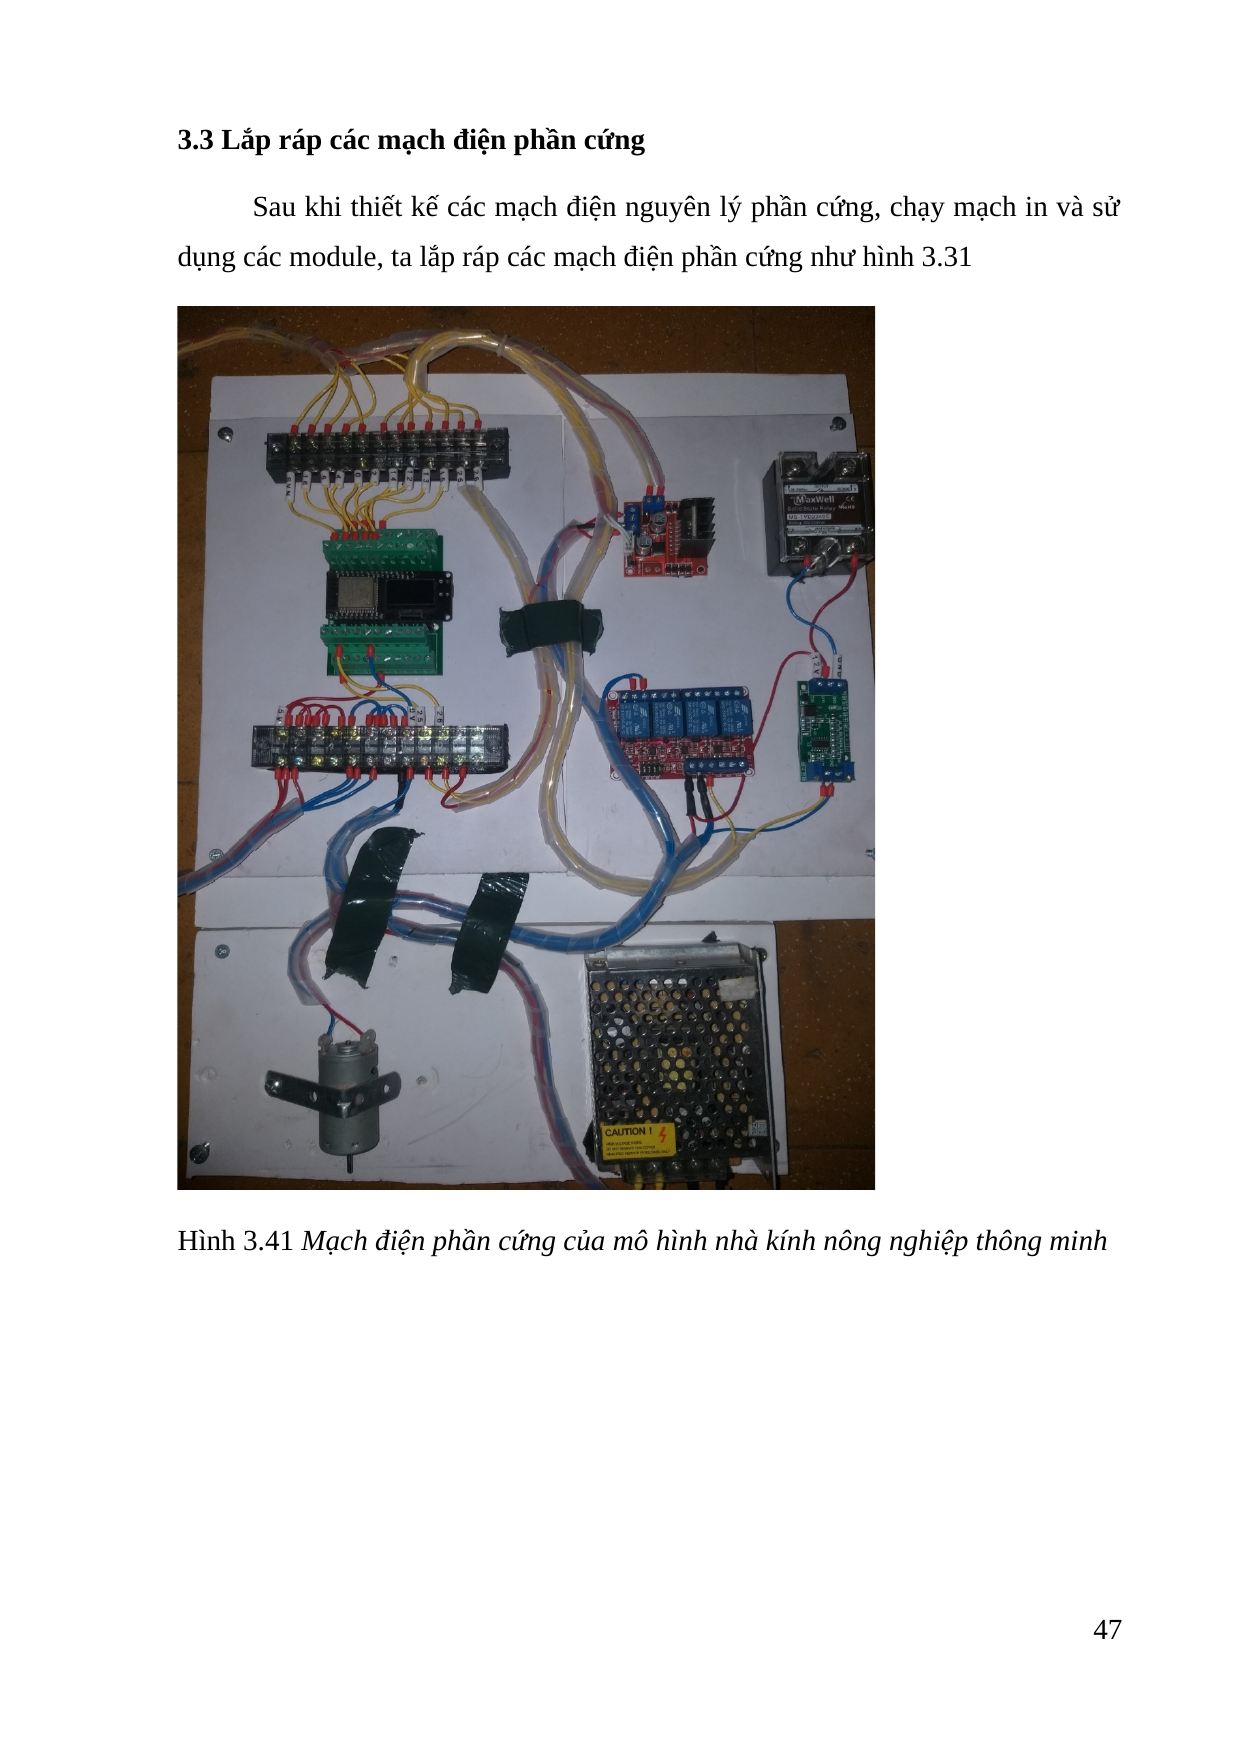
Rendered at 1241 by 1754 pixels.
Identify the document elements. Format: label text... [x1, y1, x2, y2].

text Sau khi thiết kế các mạch điện nguyên lý phần cứng, chạy mạch in và sử dụng các module, ta lắp ráp các mạch điện phần cứng như hình 3.31 [177, 189, 1122, 273]
picture [177, 306, 876, 1190]
subtitle 3.3 Lắp ráp các mạch điện phần cứng [177, 122, 1122, 156]
